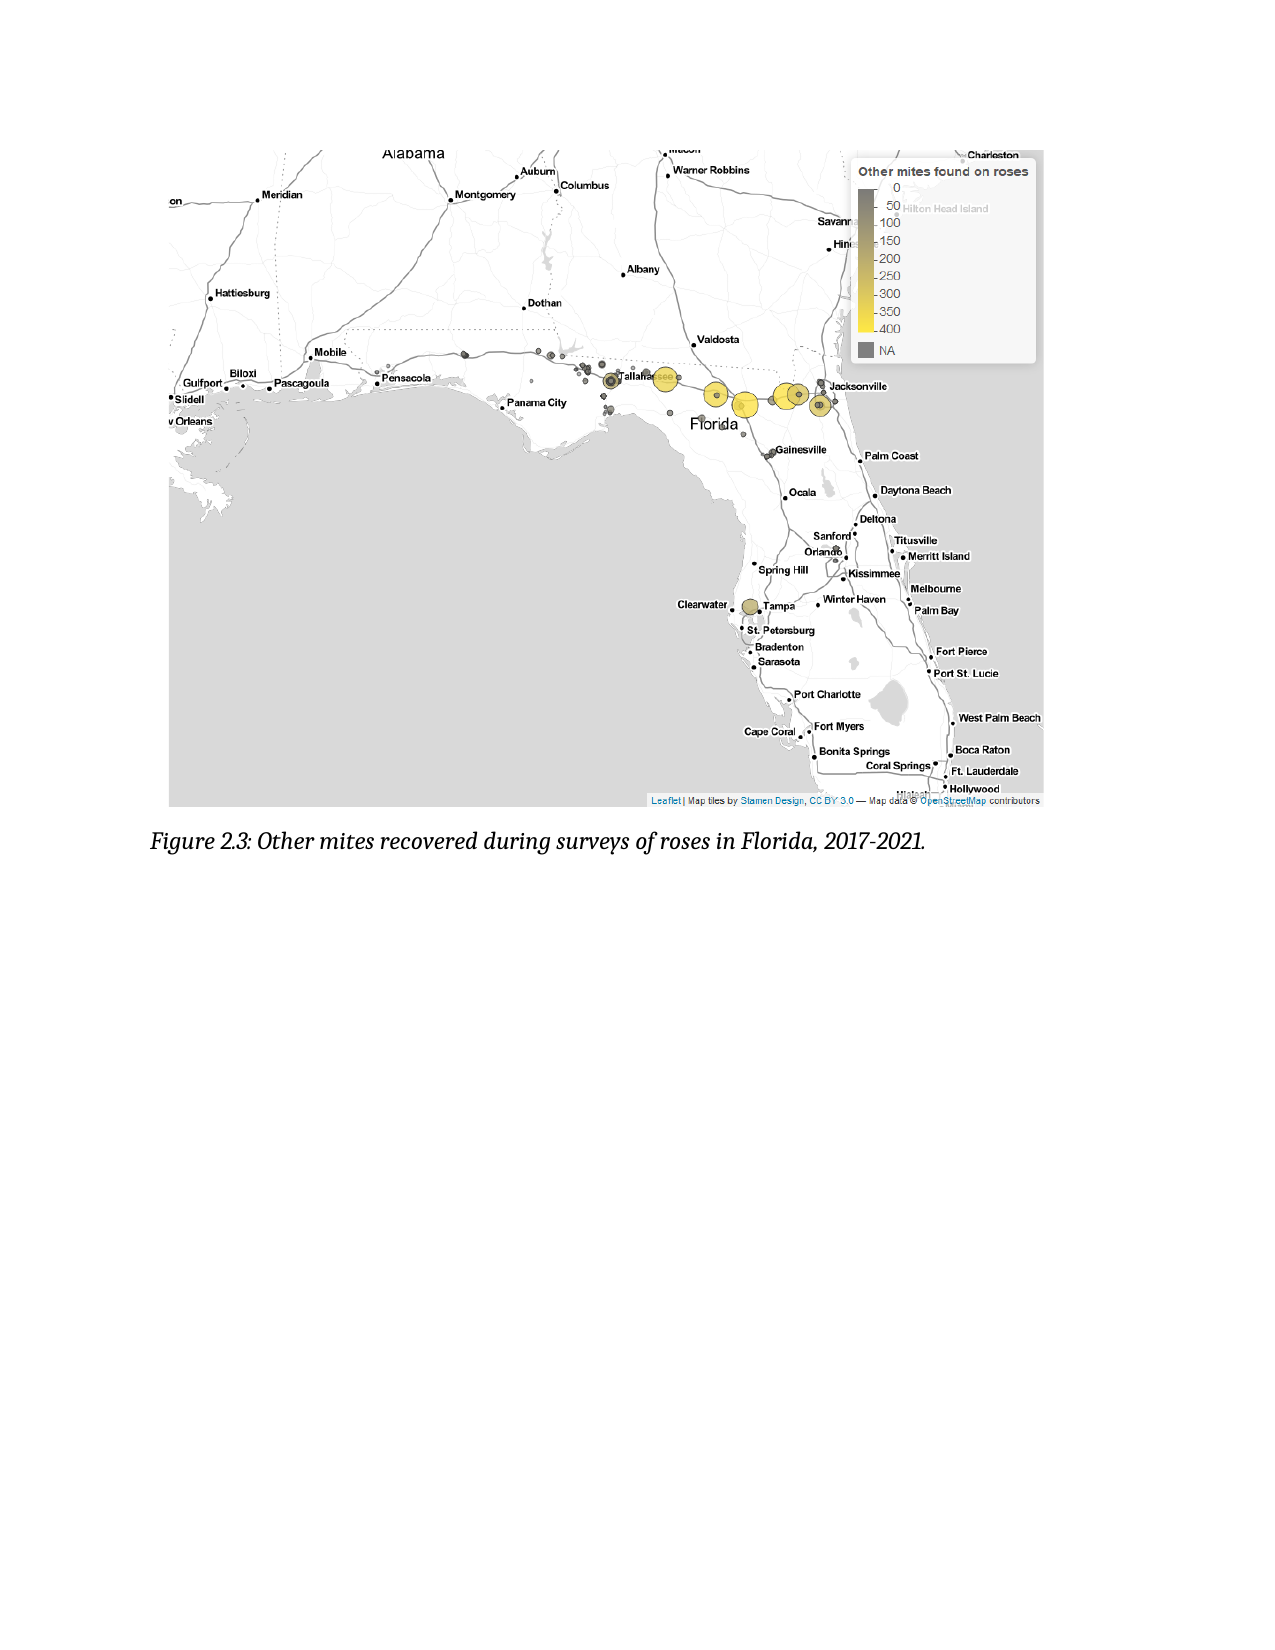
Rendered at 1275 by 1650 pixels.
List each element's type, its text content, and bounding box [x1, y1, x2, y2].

text Figure 2.3: Other mites recovered during surveys of roses in Florida, 2017-2021. [150, 827, 1125, 856]
picture [168, 150, 1044, 807]
